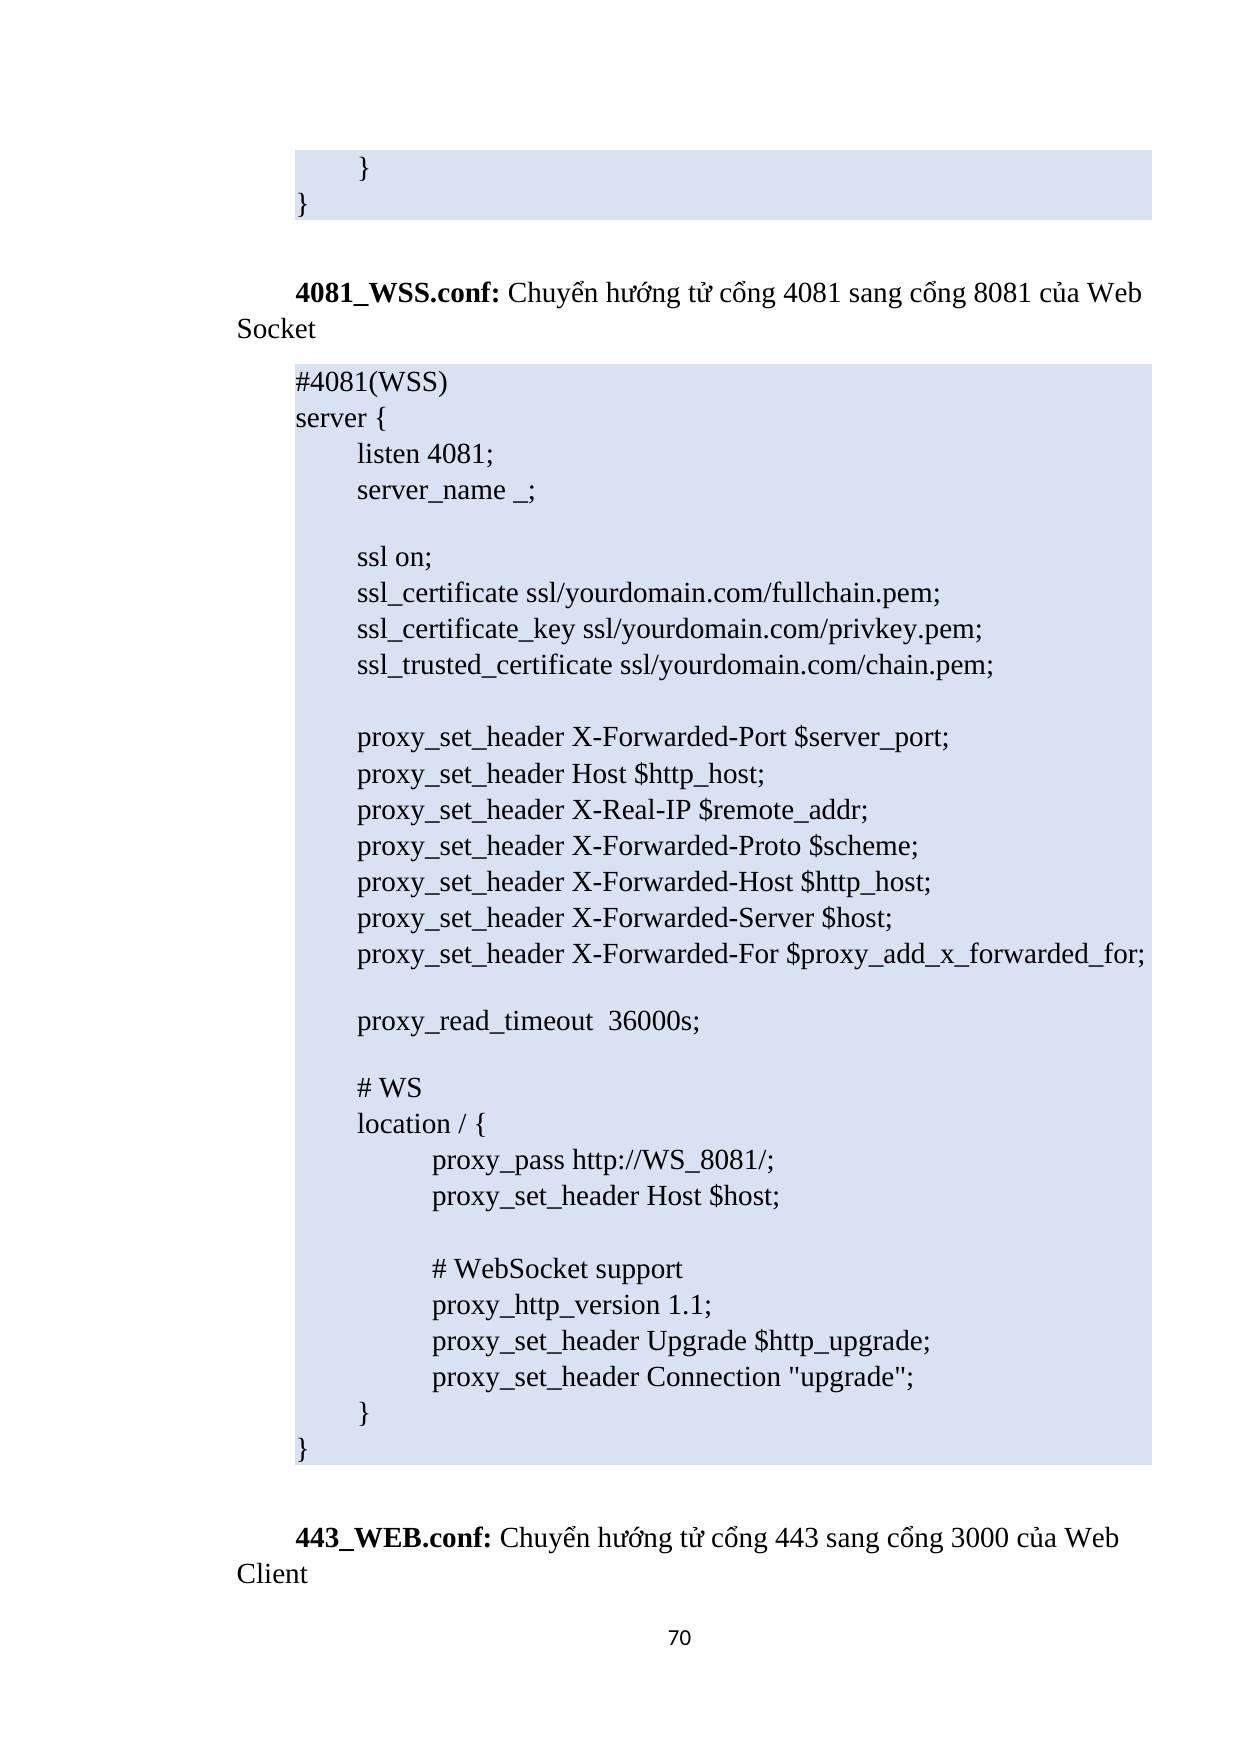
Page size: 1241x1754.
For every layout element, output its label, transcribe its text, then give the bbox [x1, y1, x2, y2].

text proxy_set_header X-Forwarded-Port $server_port; [295, 719, 1152, 753]
text listen 4081; [295, 436, 1152, 470]
text proxy_set_header X-Forwarded-Proto $scheme; [295, 828, 1152, 862]
text # WS [295, 1070, 1152, 1103]
text ssl_certificate ssl/yourdomain.com/fullchain.pem; [295, 575, 1152, 608]
text 443_WEB.conf: Chuyển hướng tử cổng 443 sang cổng 3000 của Web Client [236, 1520, 1152, 1590]
text } [295, 150, 1152, 183]
text proxy_read_timeout 36000s; [295, 1003, 1152, 1037]
text location / { [295, 1106, 1152, 1140]
text 4081_WSS.conf: Chuyển hướng tử cổng 4081 sang cổng 8081 của Web Socket [236, 275, 1152, 345]
text ssl on; [295, 539, 1152, 572]
text ssl_trusted_certificate ssl/yourdomain.com/chain.pem; [295, 647, 1152, 681]
text } [295, 1431, 1152, 1465]
text server_name _; [295, 472, 1152, 506]
text proxy_set_header X-Forwarded-Server $host; [295, 900, 1152, 934]
text #4081(WSS) [295, 364, 1152, 398]
text proxy_set_header X-Forwarded-For $proxy_add_x_forwarded_for; [295, 936, 1152, 970]
text proxy_pass http://WS_8081/; [295, 1142, 1152, 1176]
text # WebSocket support [295, 1251, 1152, 1284]
text proxy_http_version 1.1; [295, 1287, 1152, 1320]
text proxy_set_header X-Real-IP $remote_addr; [295, 792, 1152, 825]
text proxy_set_header X-Forwarded-Host $http_host; [295, 864, 1152, 898]
text proxy_set_header Host $http_host; [295, 756, 1152, 789]
text } [295, 186, 1152, 220]
text } [295, 1395, 1152, 1429]
text ssl_certificate_key ssl/yourdomain.com/privkey.pem; [295, 611, 1152, 645]
text proxy_set_header Host $host; [295, 1178, 1152, 1212]
text server { [295, 400, 1152, 434]
text proxy_set_header Connection "upgrade"; [295, 1359, 1152, 1393]
text proxy_set_header Upgrade $http_upgrade; [295, 1323, 1152, 1357]
